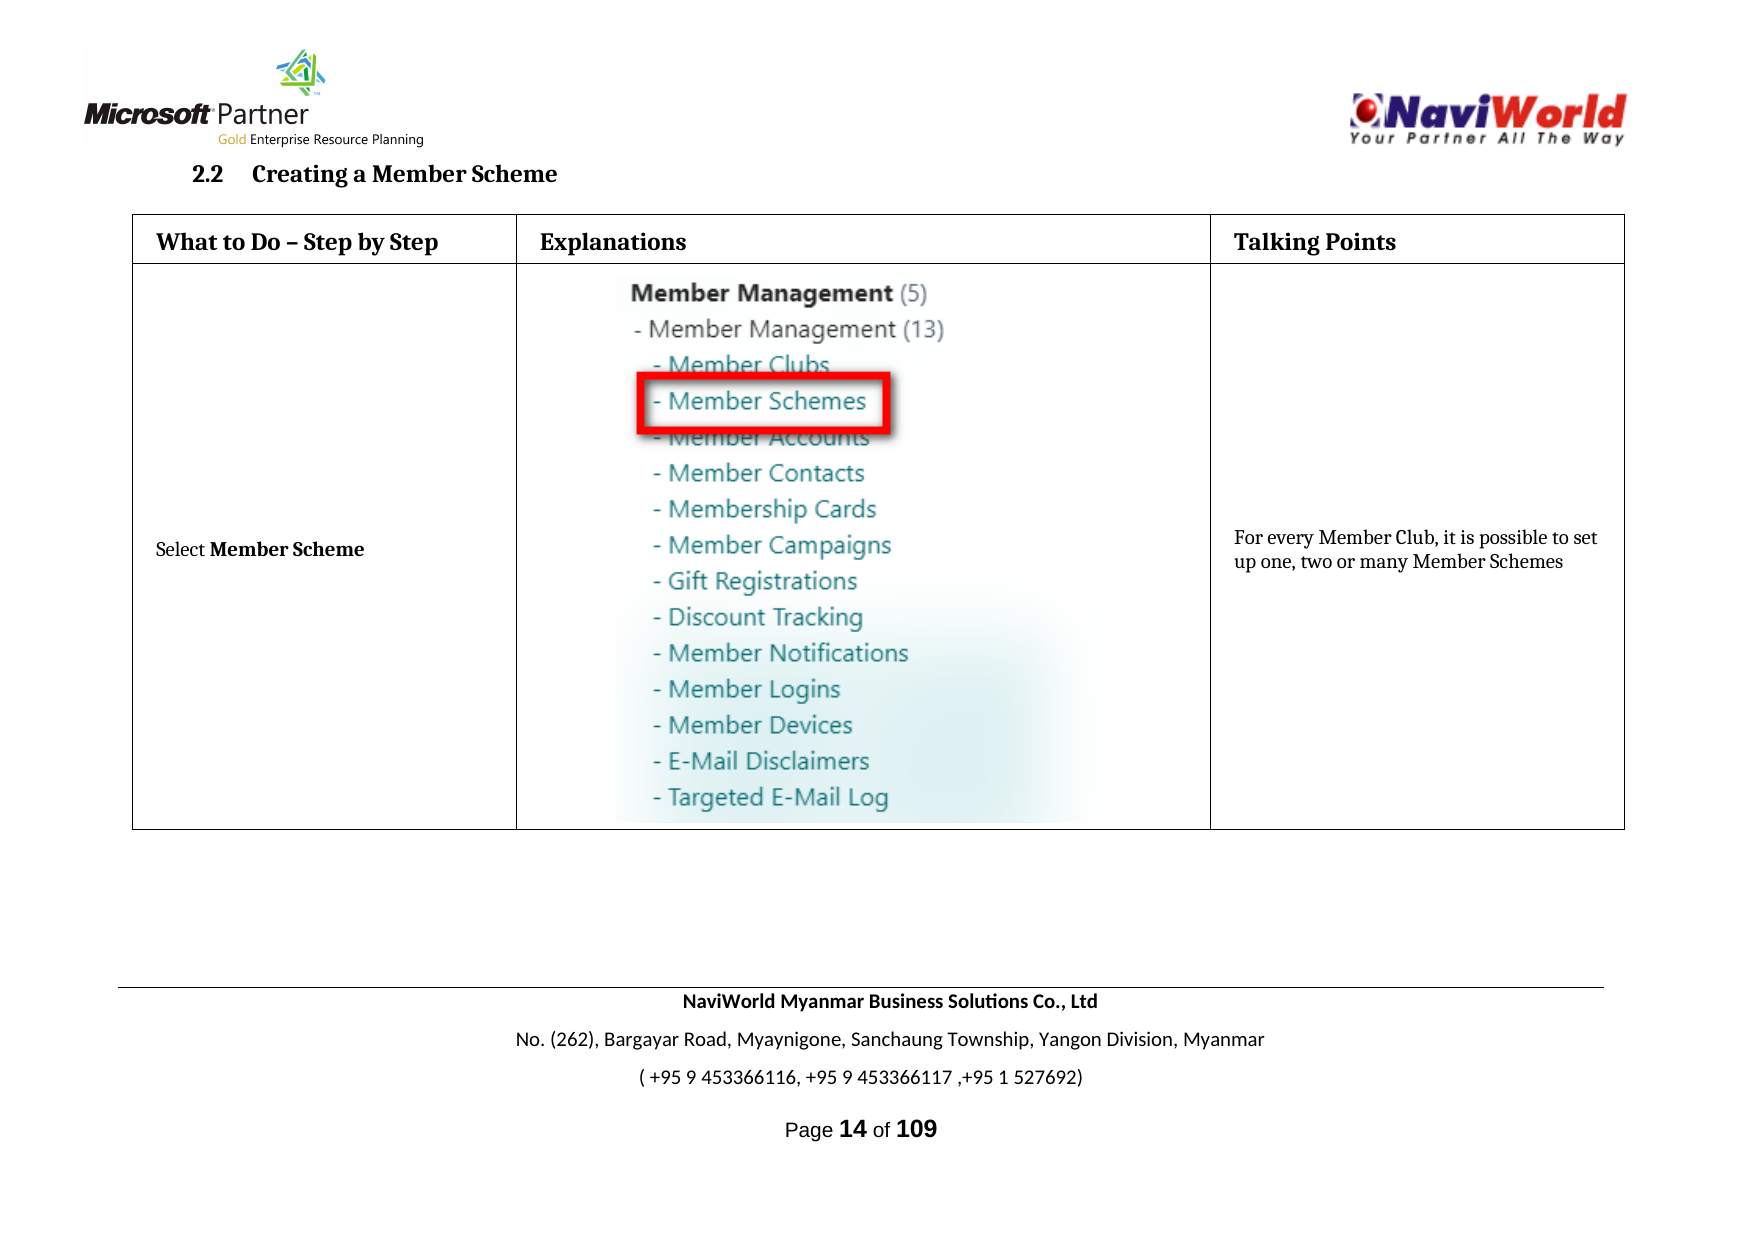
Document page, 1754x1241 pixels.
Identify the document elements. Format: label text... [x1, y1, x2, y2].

picture [616, 276, 1124, 823]
subtitle Creating a Member Scheme [192, 160, 1604, 189]
table_cell For every Member Club, it is possible to set up one, two or many Member Schemes [1211, 264, 1624, 829]
table_cell Select Member Scheme [133, 264, 516, 829]
table_header What to Do – Step by Step [133, 215, 516, 262]
table_header Talking Points [1211, 215, 1624, 262]
picture [1350, 92, 1628, 149]
table_header Explanations [517, 215, 1210, 262]
picture [83, 48, 425, 149]
table_cell [517, 264, 1210, 829]
